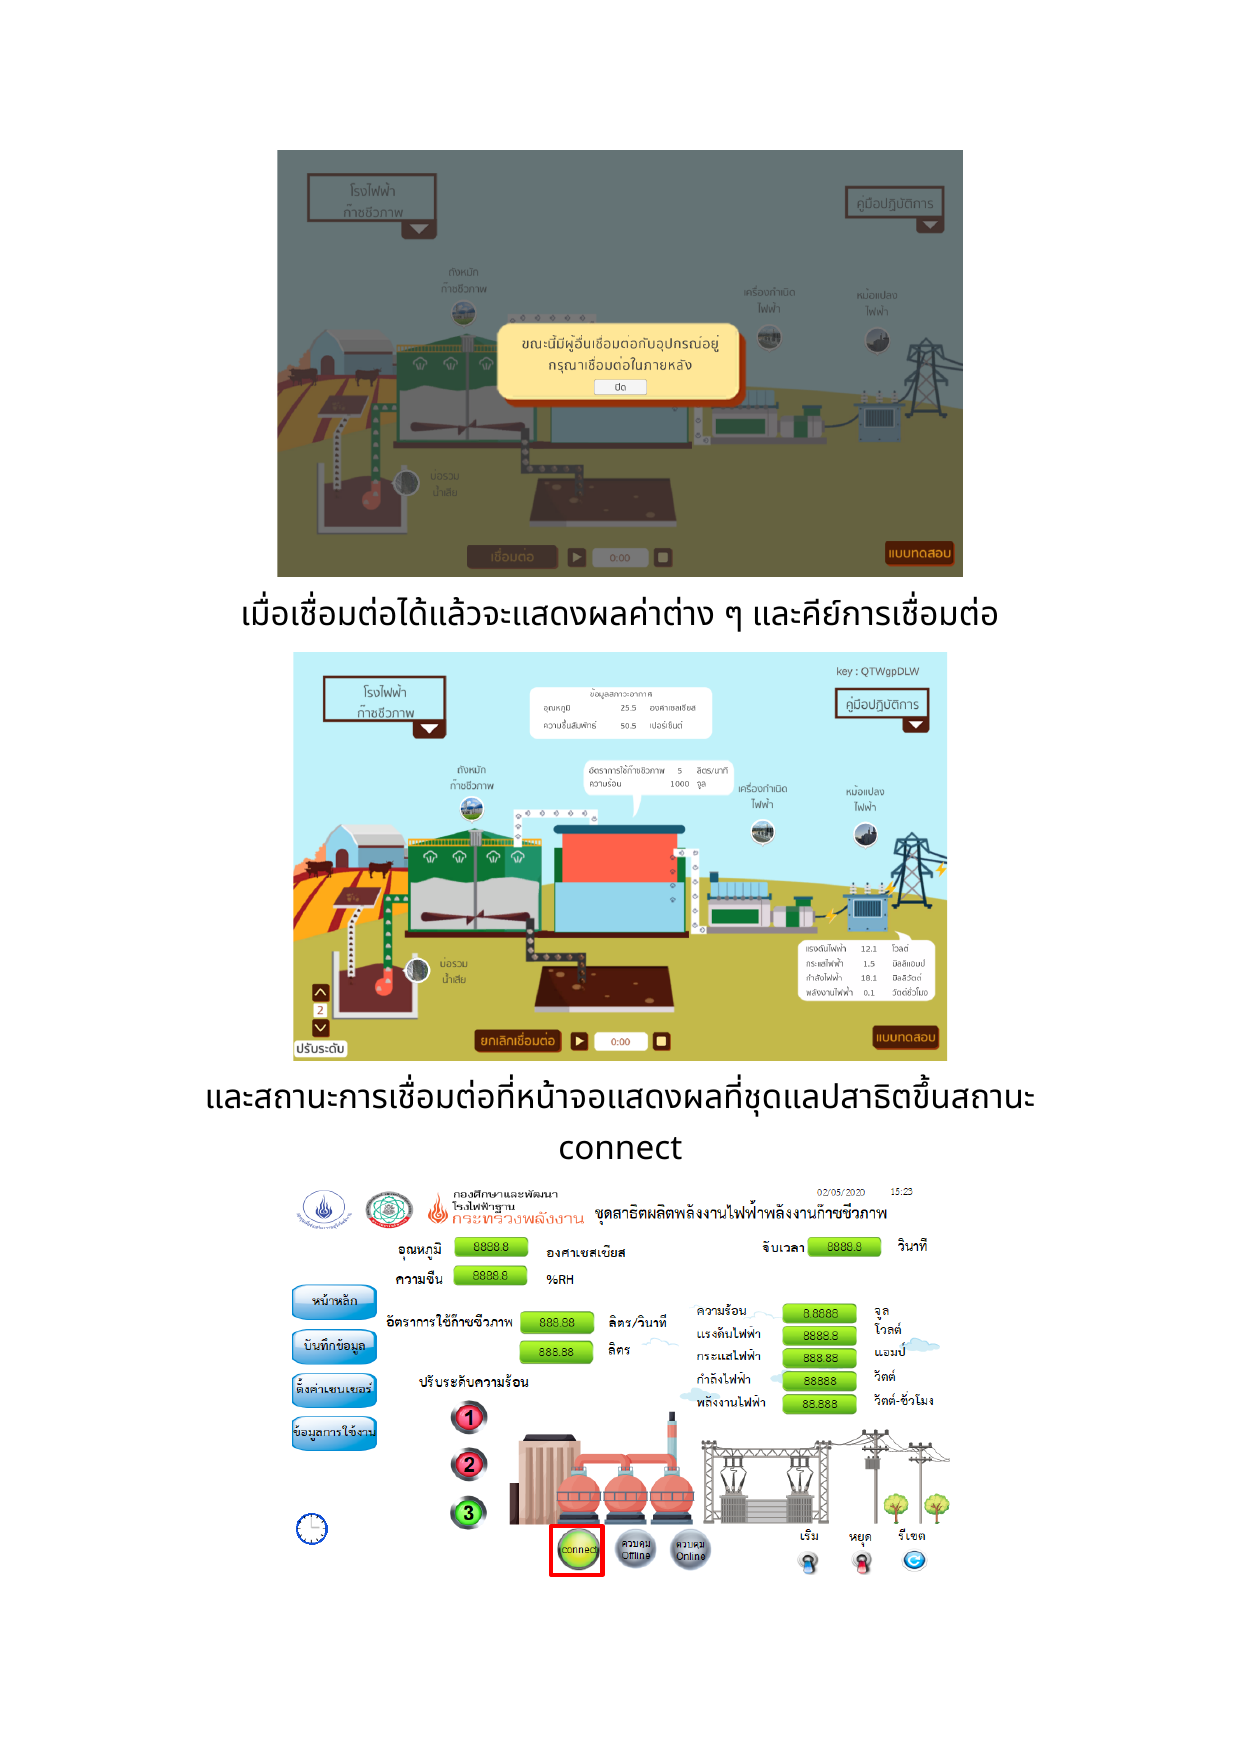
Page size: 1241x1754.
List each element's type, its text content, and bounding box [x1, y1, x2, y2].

picture [292, 1181, 954, 1590]
picture [277, 150, 963, 577]
text และสถานะการเชื่อมต่อที่หน้าจอแสดงผลที่ชุดแลปสาธิตขึ้นสถานะ connect [150, 1073, 1090, 1169]
text เมื่อเชื่อมต่อได้แล้วจะแสดงผลค่าต่าง ๆ และคีย์การเชื่อมต่อ [150, 589, 1090, 640]
picture [293, 652, 948, 1061]
